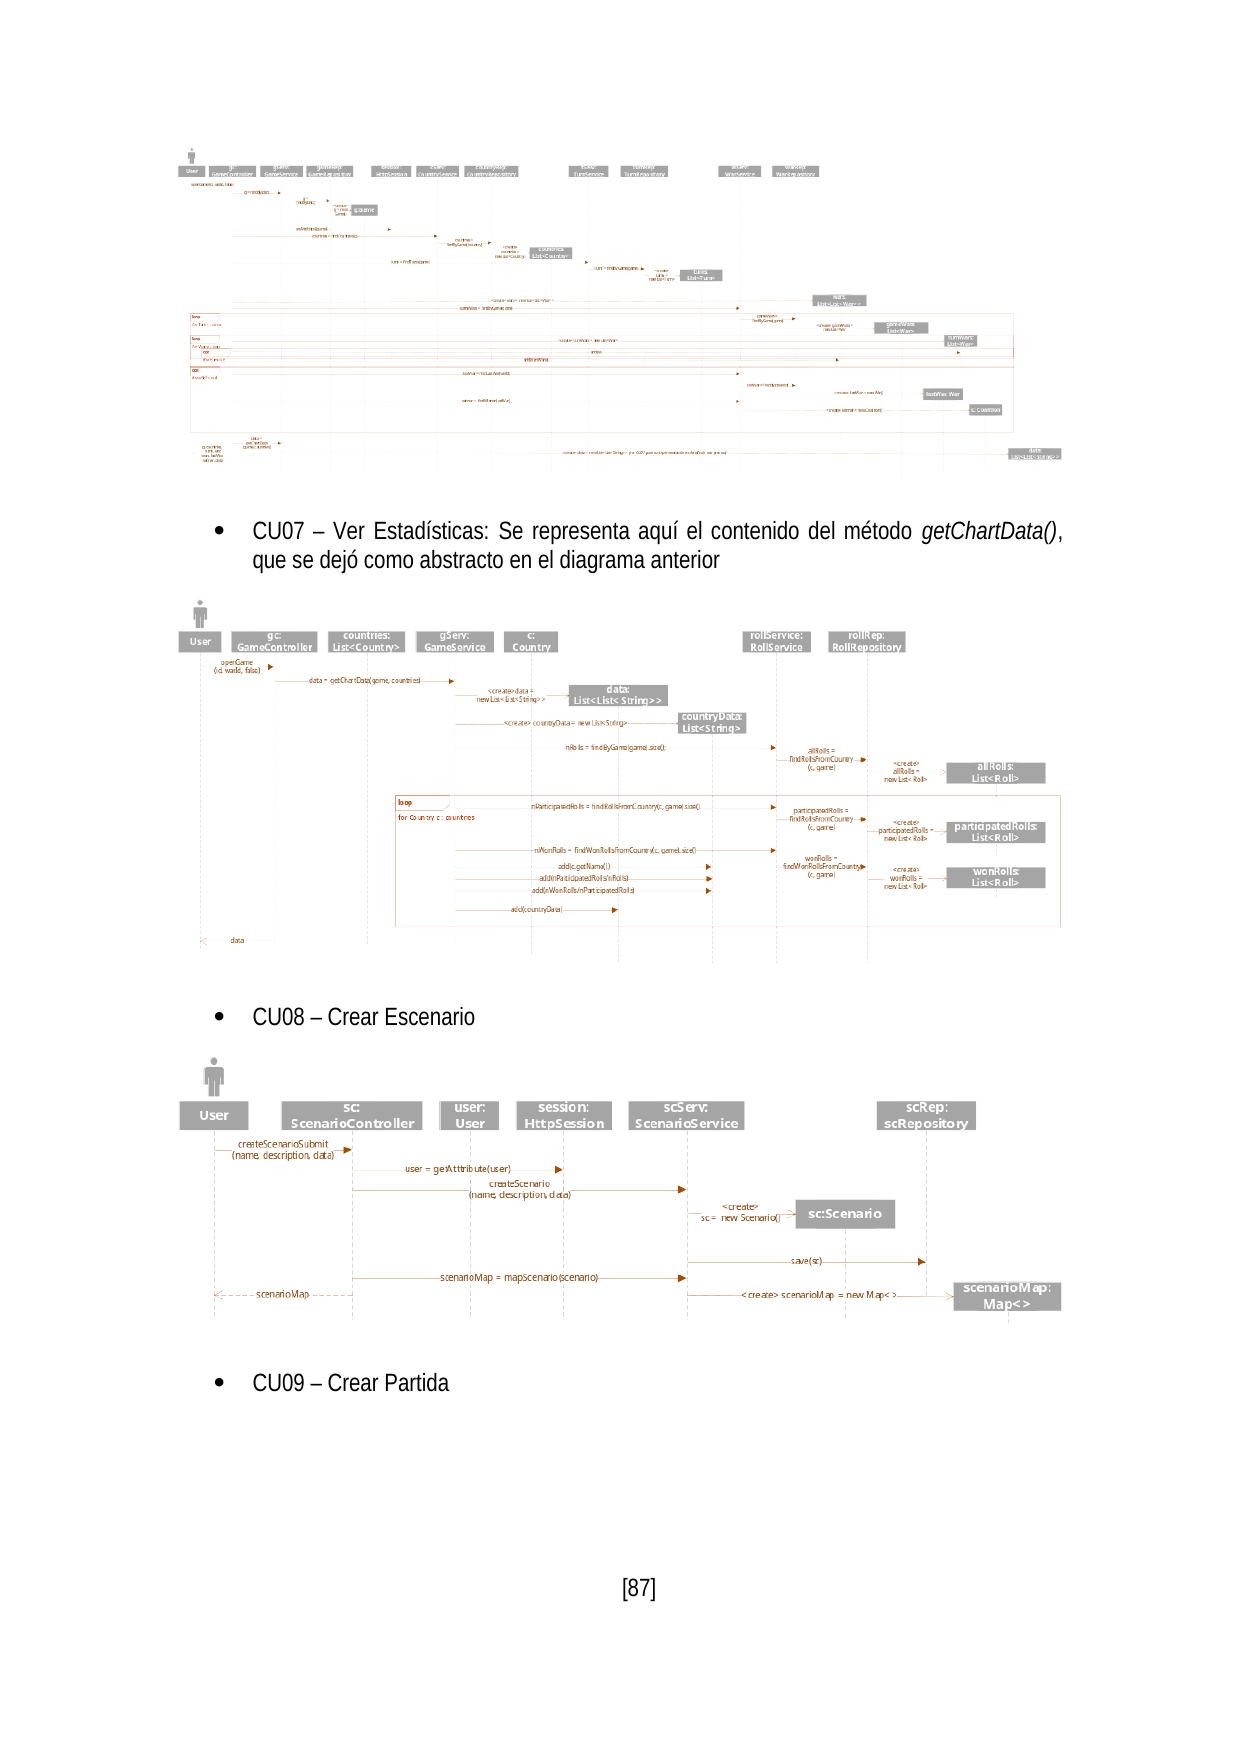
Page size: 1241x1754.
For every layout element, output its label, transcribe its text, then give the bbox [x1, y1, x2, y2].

list CU08 – Crear Escenario [215, 1002, 1063, 1031]
list CU09 – Crear Partida [215, 1368, 1063, 1397]
list CU07 – Ver Estadísticas: Se representa aquí el contenido del método getChartData(), que se dejó como abstracto en el diagrama anterior [215, 516, 1063, 574]
